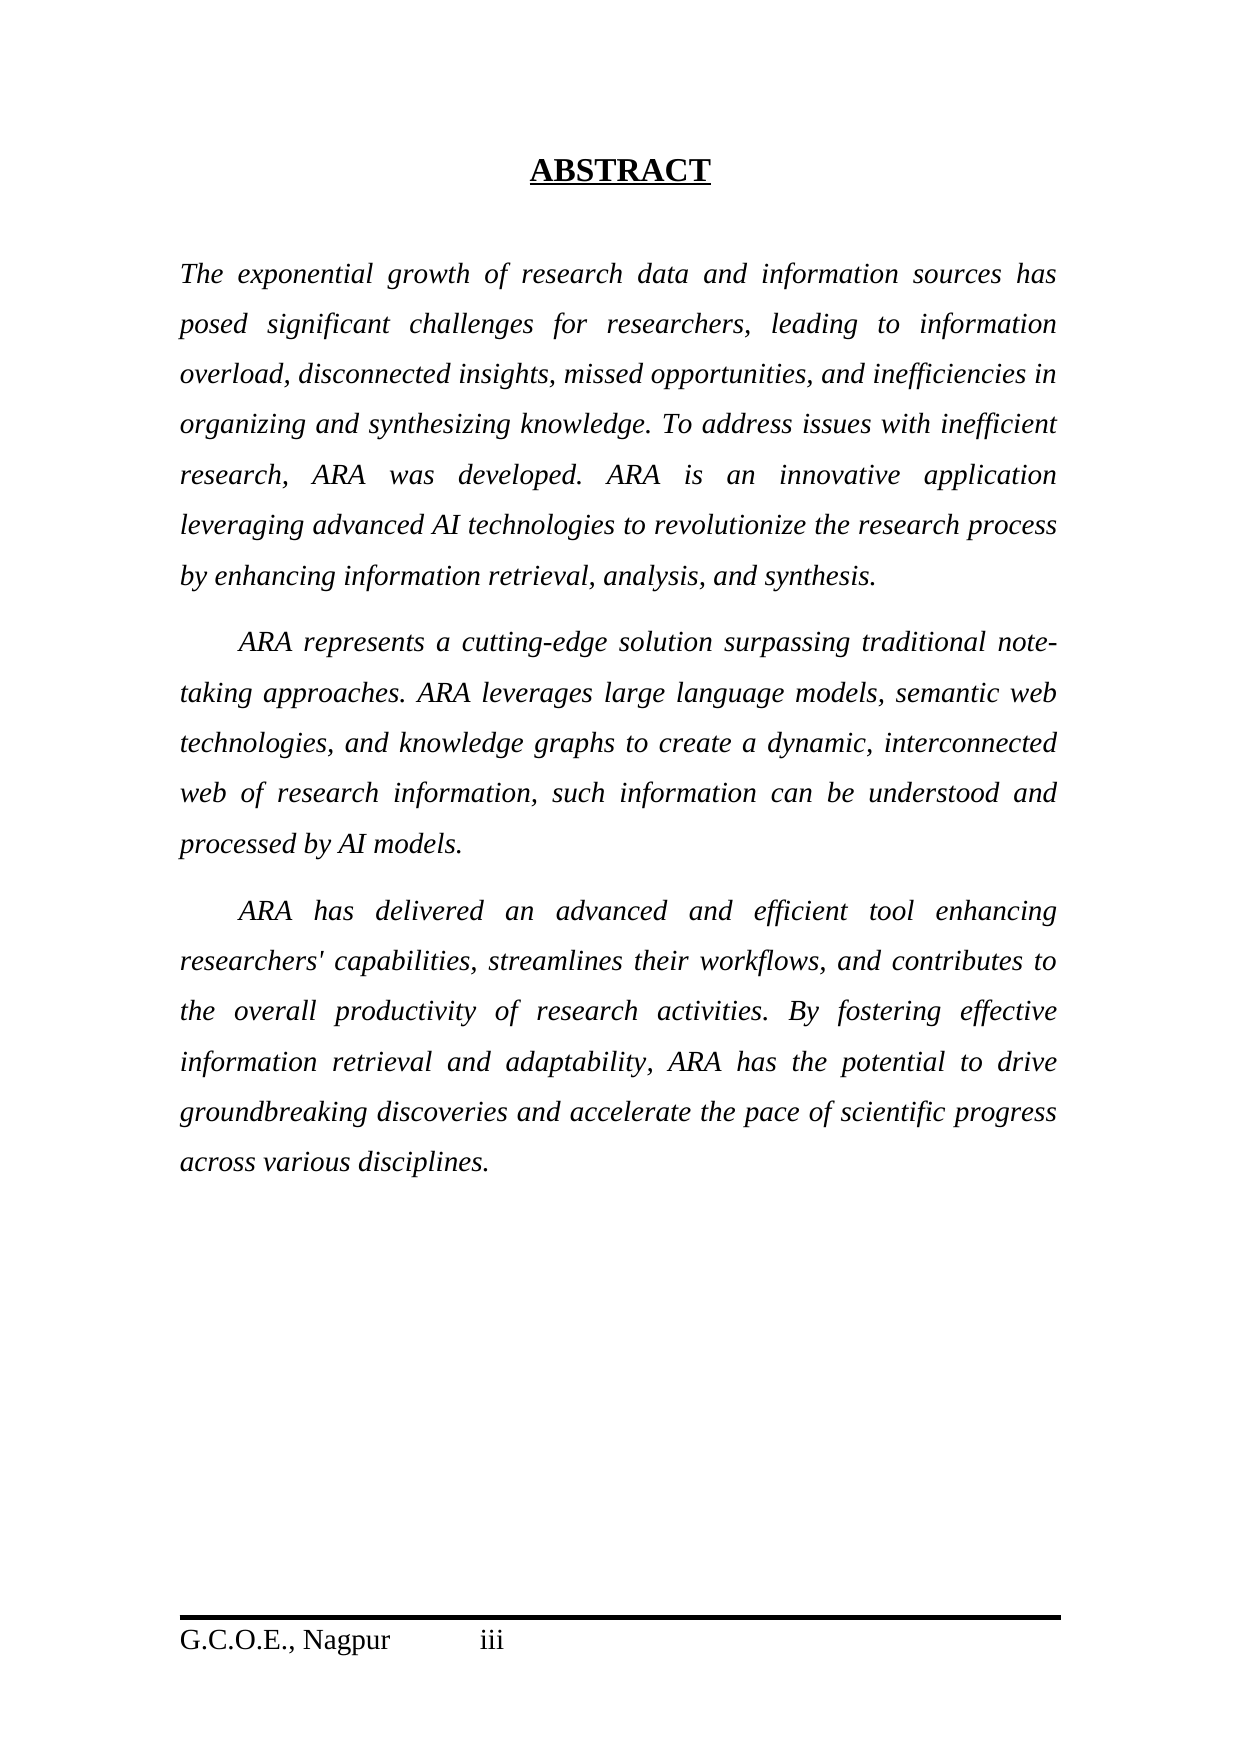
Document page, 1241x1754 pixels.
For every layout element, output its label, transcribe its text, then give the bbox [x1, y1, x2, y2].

text ABSTRACT [179, 150, 1061, 188]
text ARA has delivered an advanced and efficient tool enhancing researchers' capabilities, streamlines their workflows, and contributes to the overall productivity of research activities. By fostering effective information retrieval and adaptability, ARA has the potential to drive groundbreaking discoveries and accelerate the pace of scientific progress across various disciplines. [179, 893, 1061, 1178]
text The exponential growth of research data and information sources has posed significant challenges for researchers, leading to information overload, disconnected insights, missed opportunities, and inefficiencies in organizing and synthesizing knowledge. To address issues with inefficient research, ARA was developed. ARA is an innovative application leveraging advanced AI technologies to revolutionize the research process by enhancing information retrieval, analysis, and synthesis. [179, 256, 1061, 591]
text ARA represents a cutting-edge solution surpassing traditional note-taking approaches. ARA leverages large language models, semantic web technologies, and knowledge graphs to create a dynamic, interconnected web of research information, such information can be understood and processed by AI models. [179, 624, 1061, 859]
